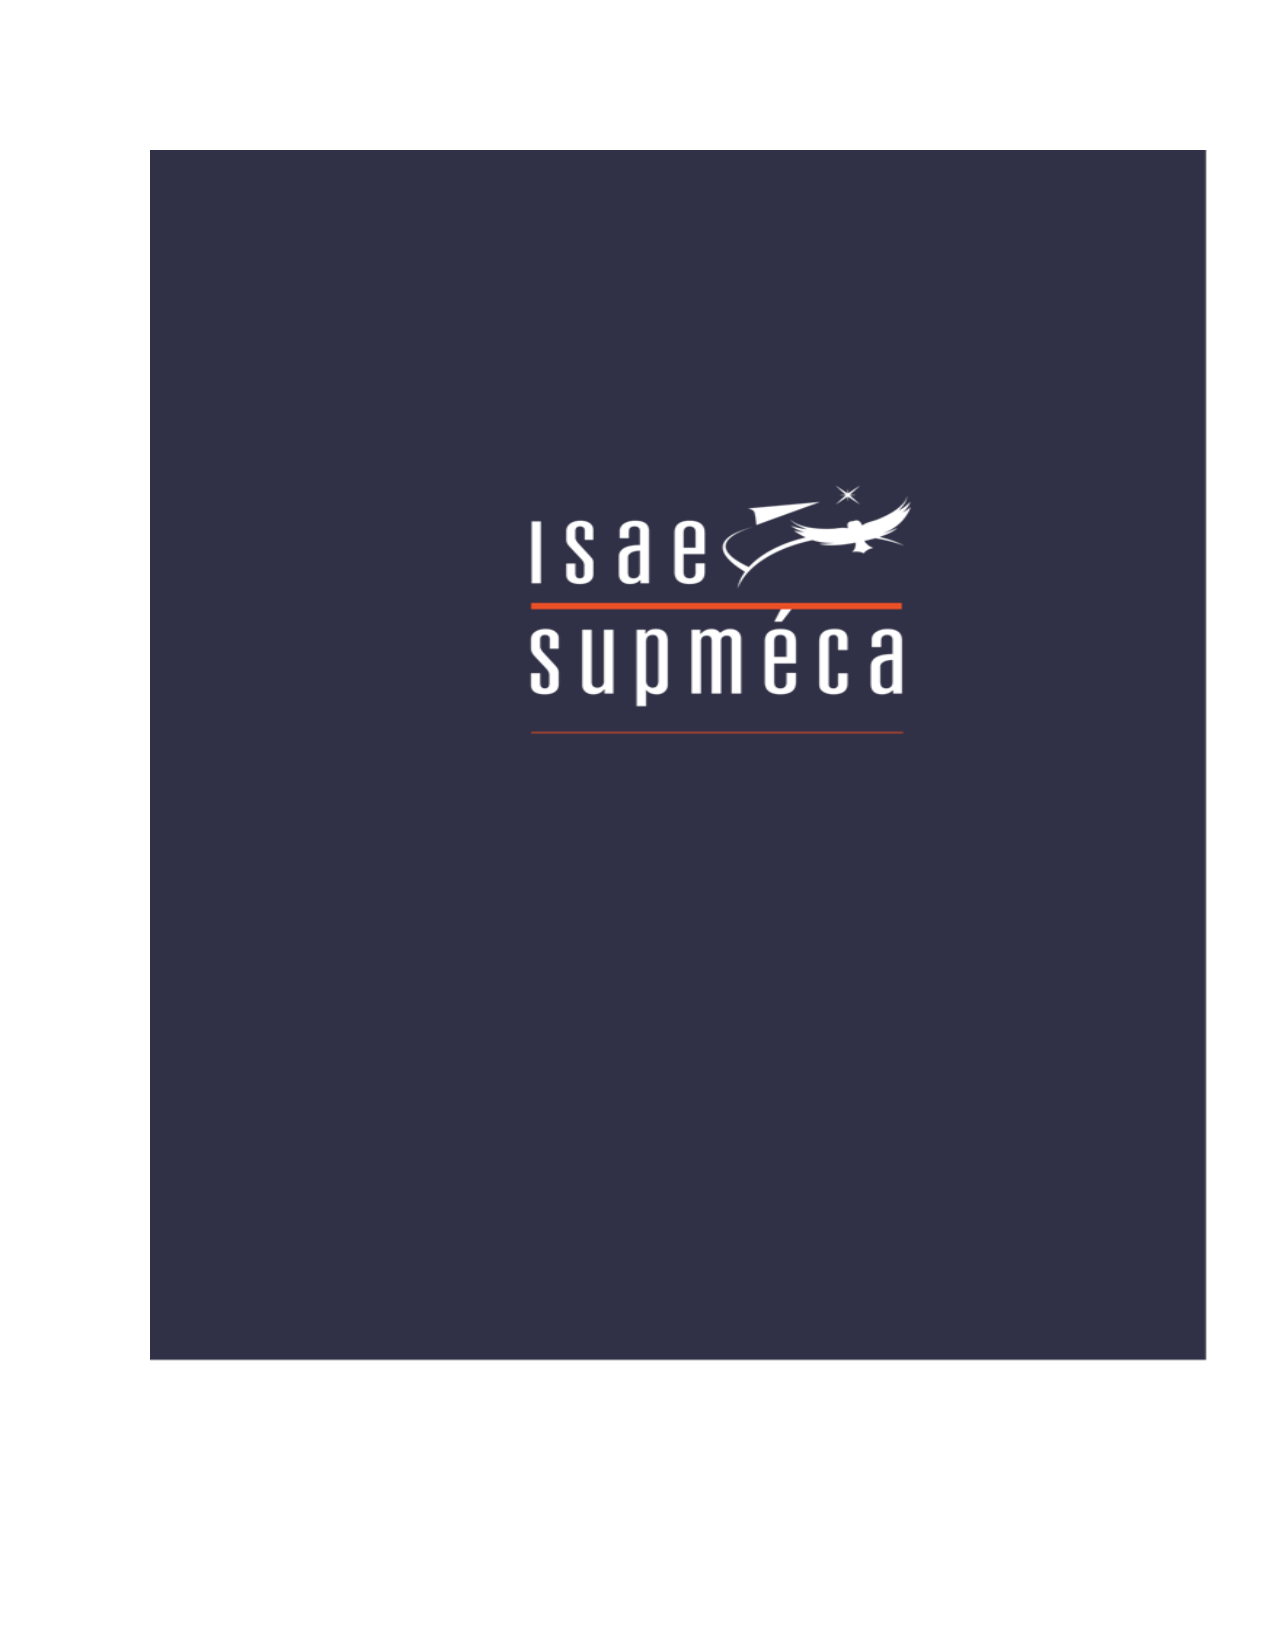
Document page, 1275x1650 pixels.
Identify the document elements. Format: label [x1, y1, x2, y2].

picture [150, 150, 1208, 1362]
